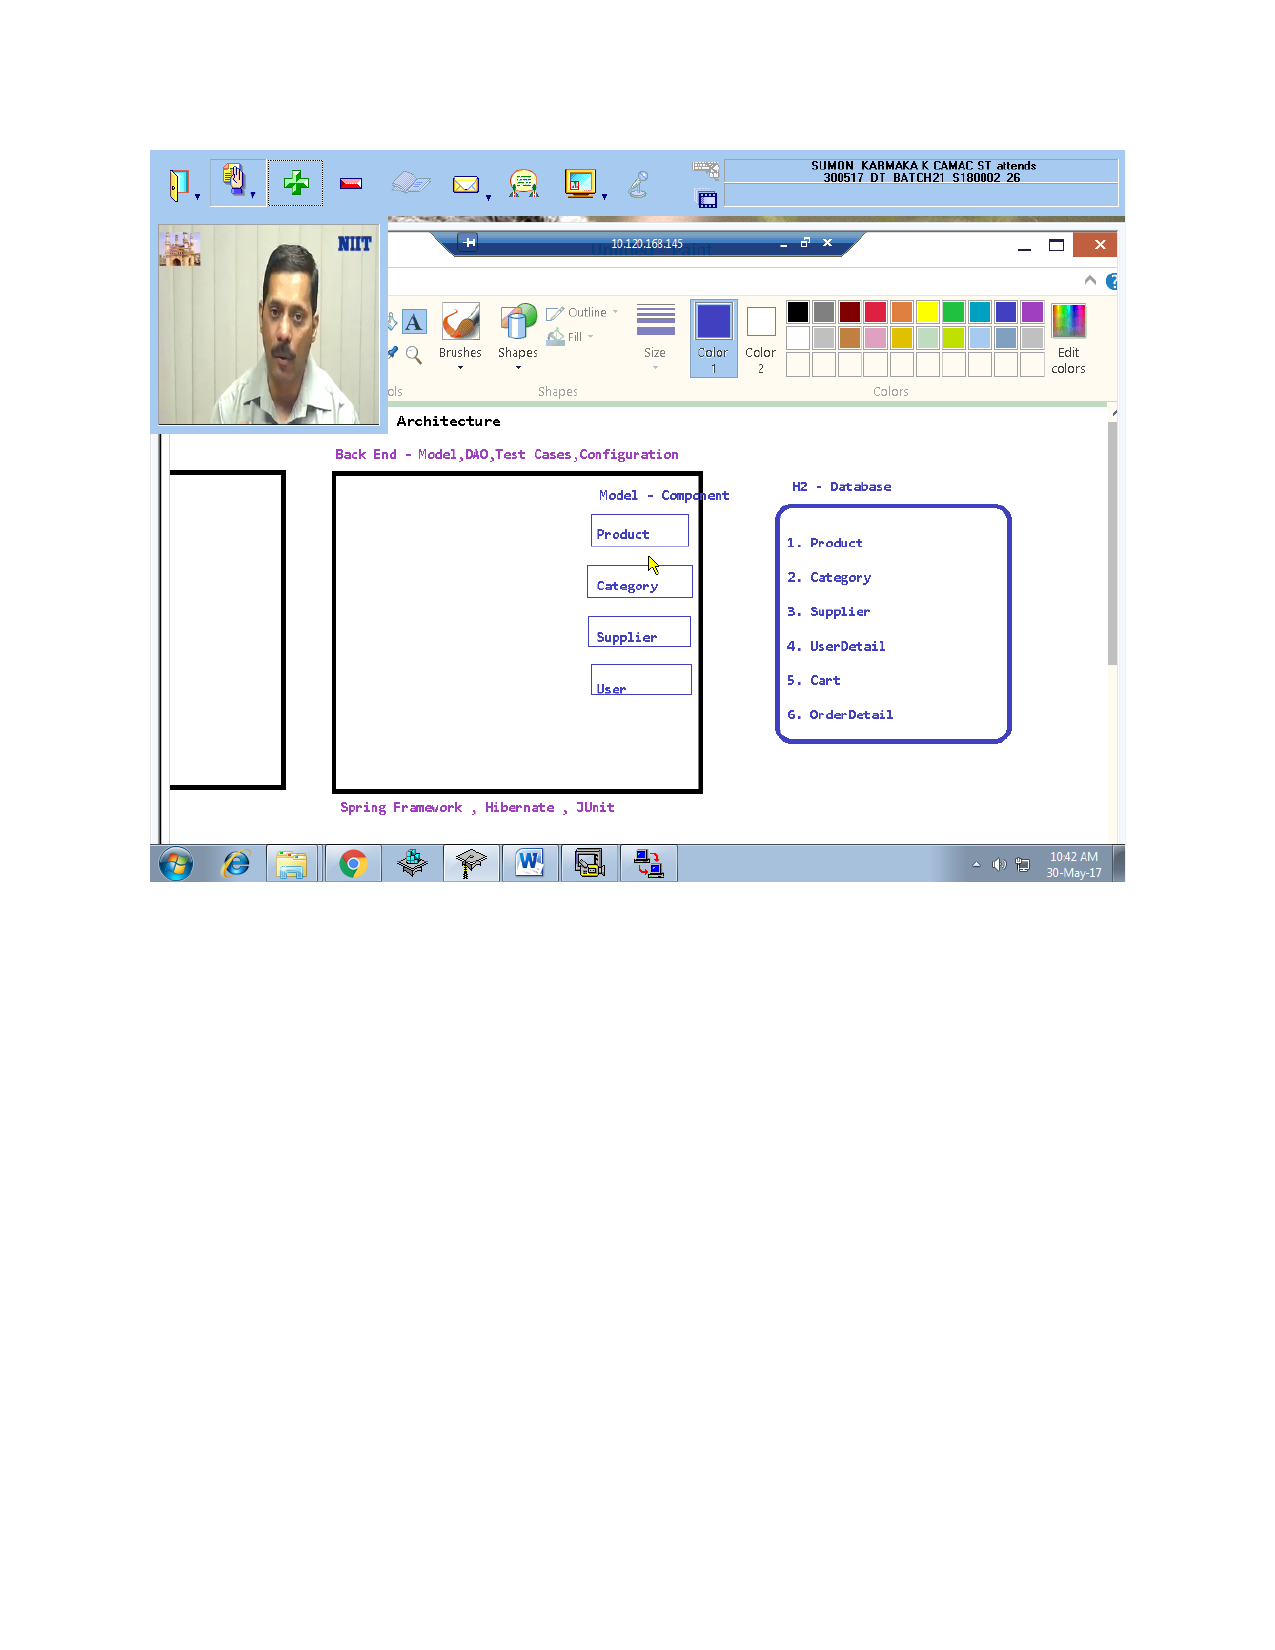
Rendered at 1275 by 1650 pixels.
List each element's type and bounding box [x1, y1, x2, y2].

picture [150, 150, 1125, 882]
